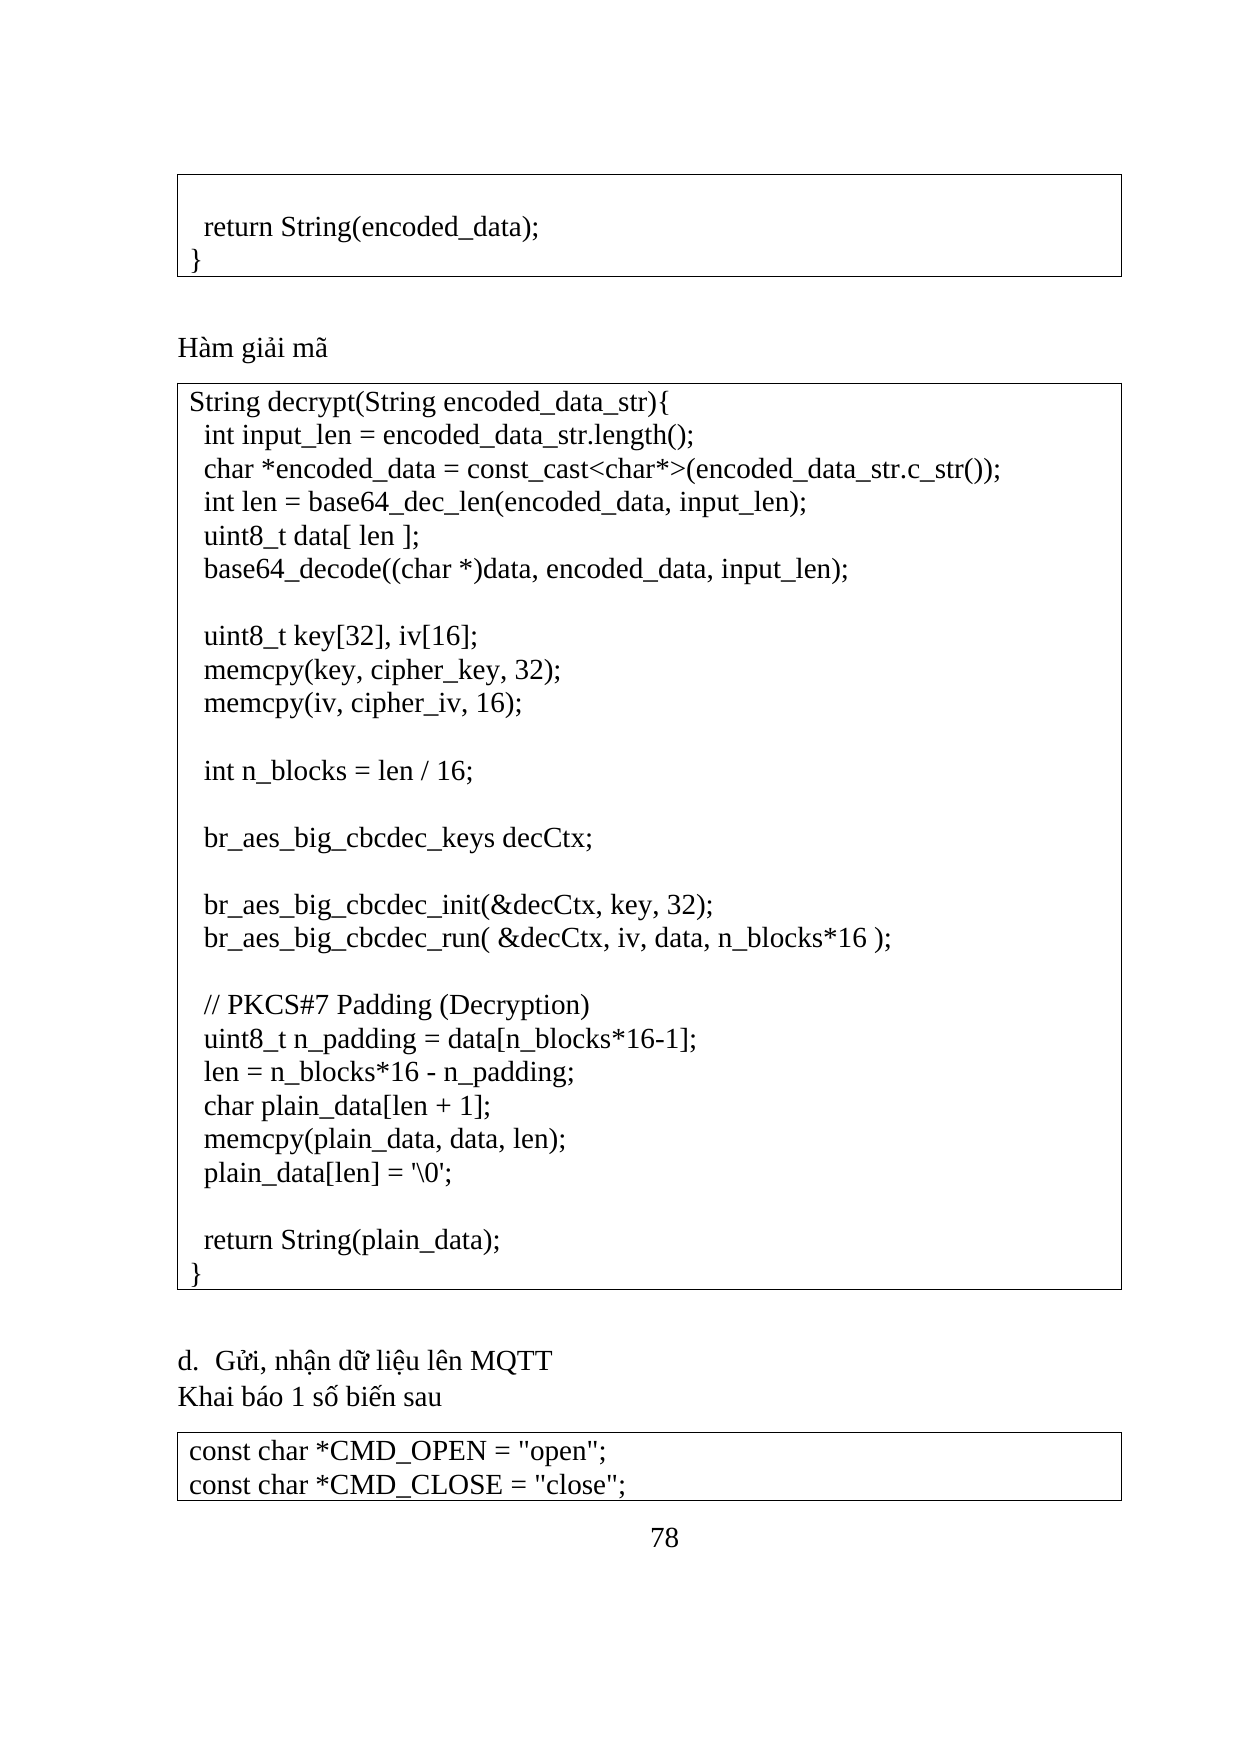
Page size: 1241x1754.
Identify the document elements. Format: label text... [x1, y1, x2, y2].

table_header const char *CMD_OPEN = "open"; const char *CMD_CLOSE = "close"; [178, 1433, 1121, 1500]
text Hàm giải mã [177, 330, 1152, 363]
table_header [178, 175, 1121, 276]
table_header String decrypt(String encoded_data_str){ int input_len = encoded_data_str.length(); char *encoded_data = const_cast<char*>(encoded_data_str.c_str()); int len = base64_dec_len(encoded_data, input_len); uint8_t data[ len ]; base64_decode((char *)data, encoded_data, input_len); uint8_t key[32], iv[16]; memcpy(key, cipher_key, 32); memcpy(iv, cipher_iv, 16); int n_blocks = len / 16; br_aes_big_cbcdec_keys decCtx; br_aes_big_cbcdec_init(&decCtx, key, 32); br_aes_big_cbcdec_run( &decCtx, iv, data, n_blocks*16 ); // PKCS#7 Padding (Decryption) uint8_t n_padding = data[n_blocks*16-1]; len = n_blocks*16 - n_padding; char plain_data[len + 1]; memcpy(plain_data, data, len); plain_data[len] = '\0'; return String(plain_data); } [178, 384, 1121, 1289]
text Khai báo 1 số biến sau [177, 1379, 1152, 1413]
list Gửi, nhận dữ liệu lên MQTT [177, 1343, 1152, 1377]
